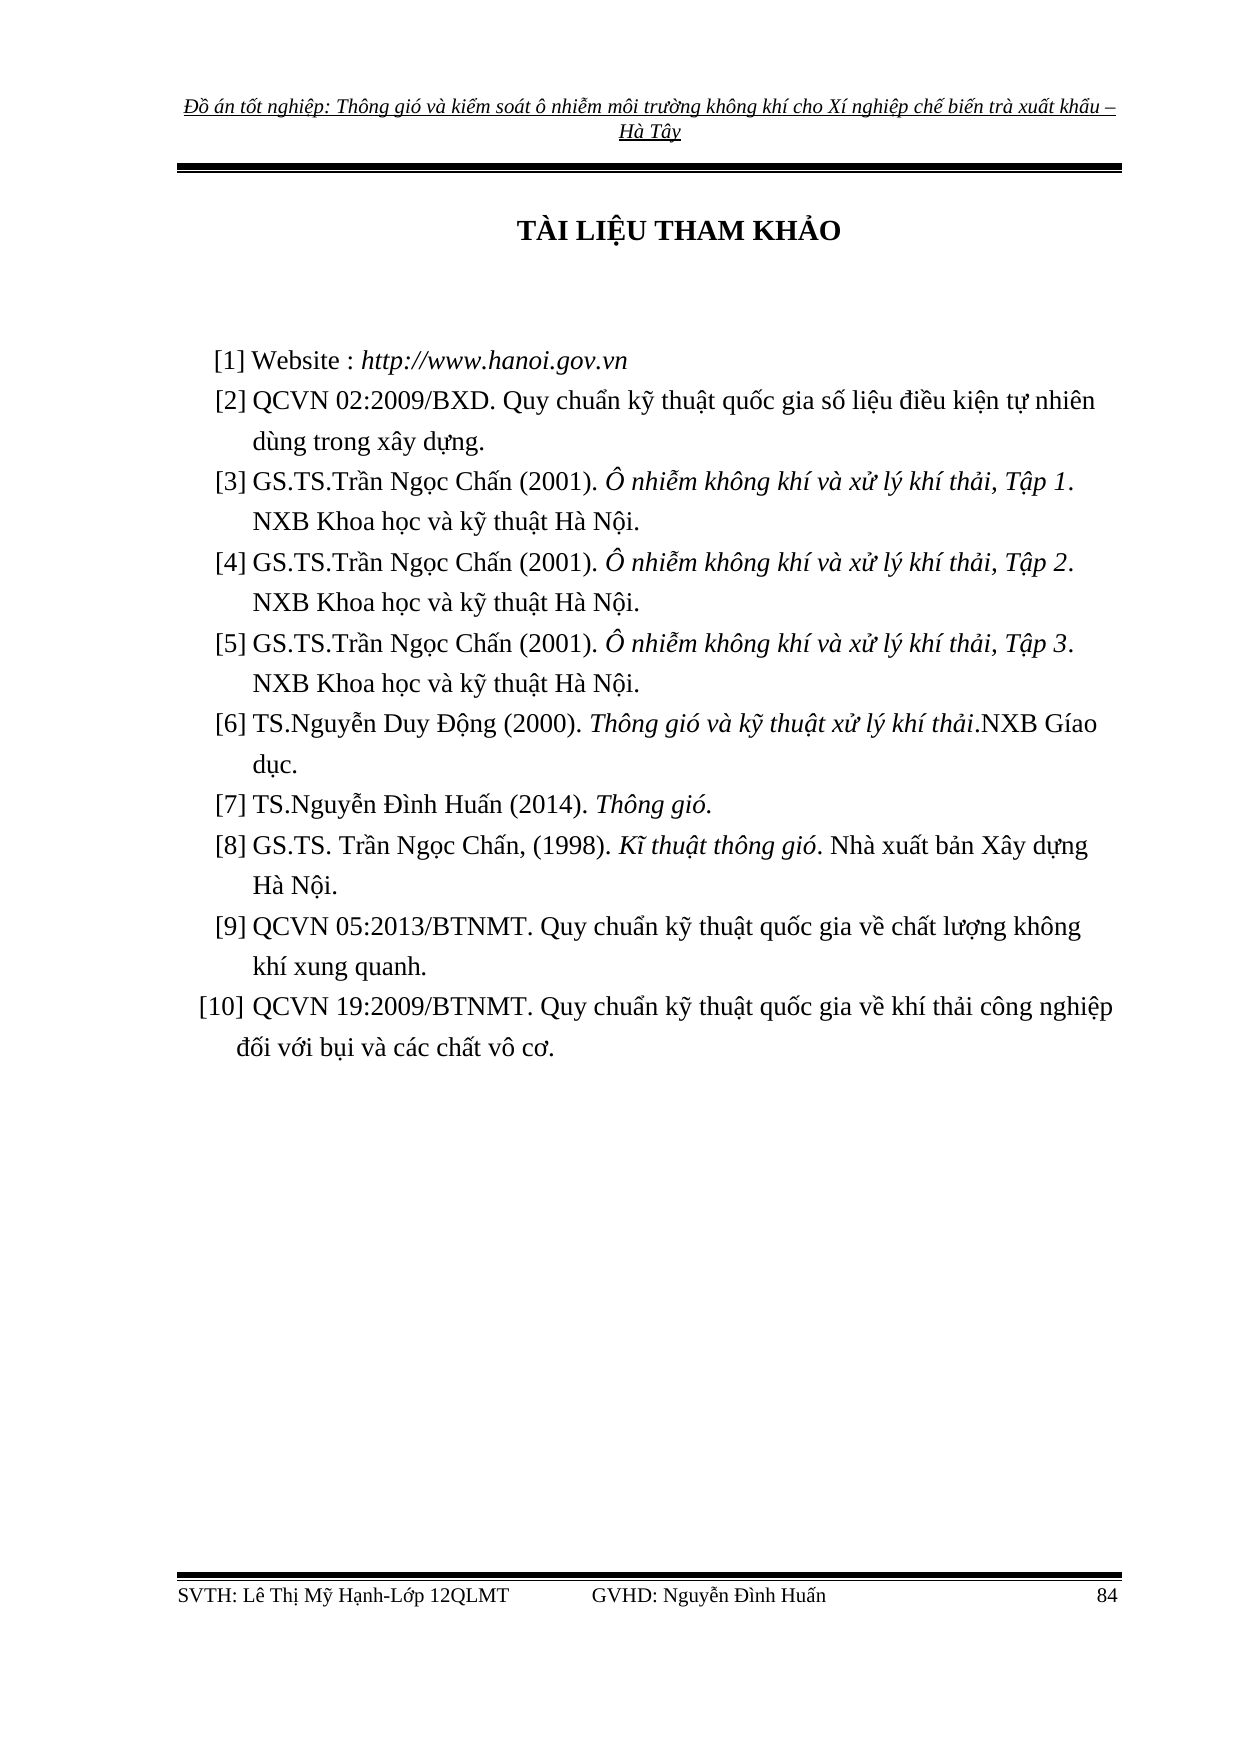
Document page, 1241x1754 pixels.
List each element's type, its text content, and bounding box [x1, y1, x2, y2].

list Website : http://www.hanoi.gov.vn [213, 344, 1122, 375]
list GS.TS. Trần Ngọc Chấn, (1998). Kĩ thuật thông gió. Nhà xuất bản Xây dựng Hà Nội. [215, 829, 1122, 900]
list GS.TS.Trần Ngọc Chấn (2001). Ô nhiễm không khí và xử lý khí thải, Tập 3. NXB Khoa học và kỹ thuật Hà Nội. [215, 627, 1122, 698]
list GS.TS.Trần Ngọc Chấn (2001). Ô nhiễm không khí và xử lý khí thải, Tập 2. NXB Khoa học và kỹ thuật Hà Nội. [215, 546, 1122, 617]
list QCVN 05:2013/BTNMT. Quy chuẩn kỹ thuật quốc gia về chất lượng không khí xung quanh. [215, 910, 1122, 981]
text TÀI LIỆU THAM KHẢO [177, 213, 1122, 247]
list QCVN 19:2009/BTNMT. Quy chuẩn kỹ thuật quốc gia về khí thải công nghiệp đối với bụi và các chất vô cơ. [199, 991, 1117, 1062]
list TS.Nguyễn Duy Động (2000). Thông gió và kỹ thuật xử lý khí thải.NXB Gíao dục. [215, 708, 1122, 779]
list QCVN 02:2009/BXD. Quy chuẩn kỹ thuật quốc gia số liệu điều kiện tự nhiên dùng trong xây dựng. [215, 384, 1122, 456]
list GS.TS.Trần Ngọc Chấn (2001). Ô nhiễm không khí và xử lý khí thải, Tập 1. NXB Khoa học và kỹ thuật Hà Nội. [215, 465, 1122, 537]
list TS.Nguyễn Đình Huấn (2014). Thông gió. [215, 788, 1122, 819]
